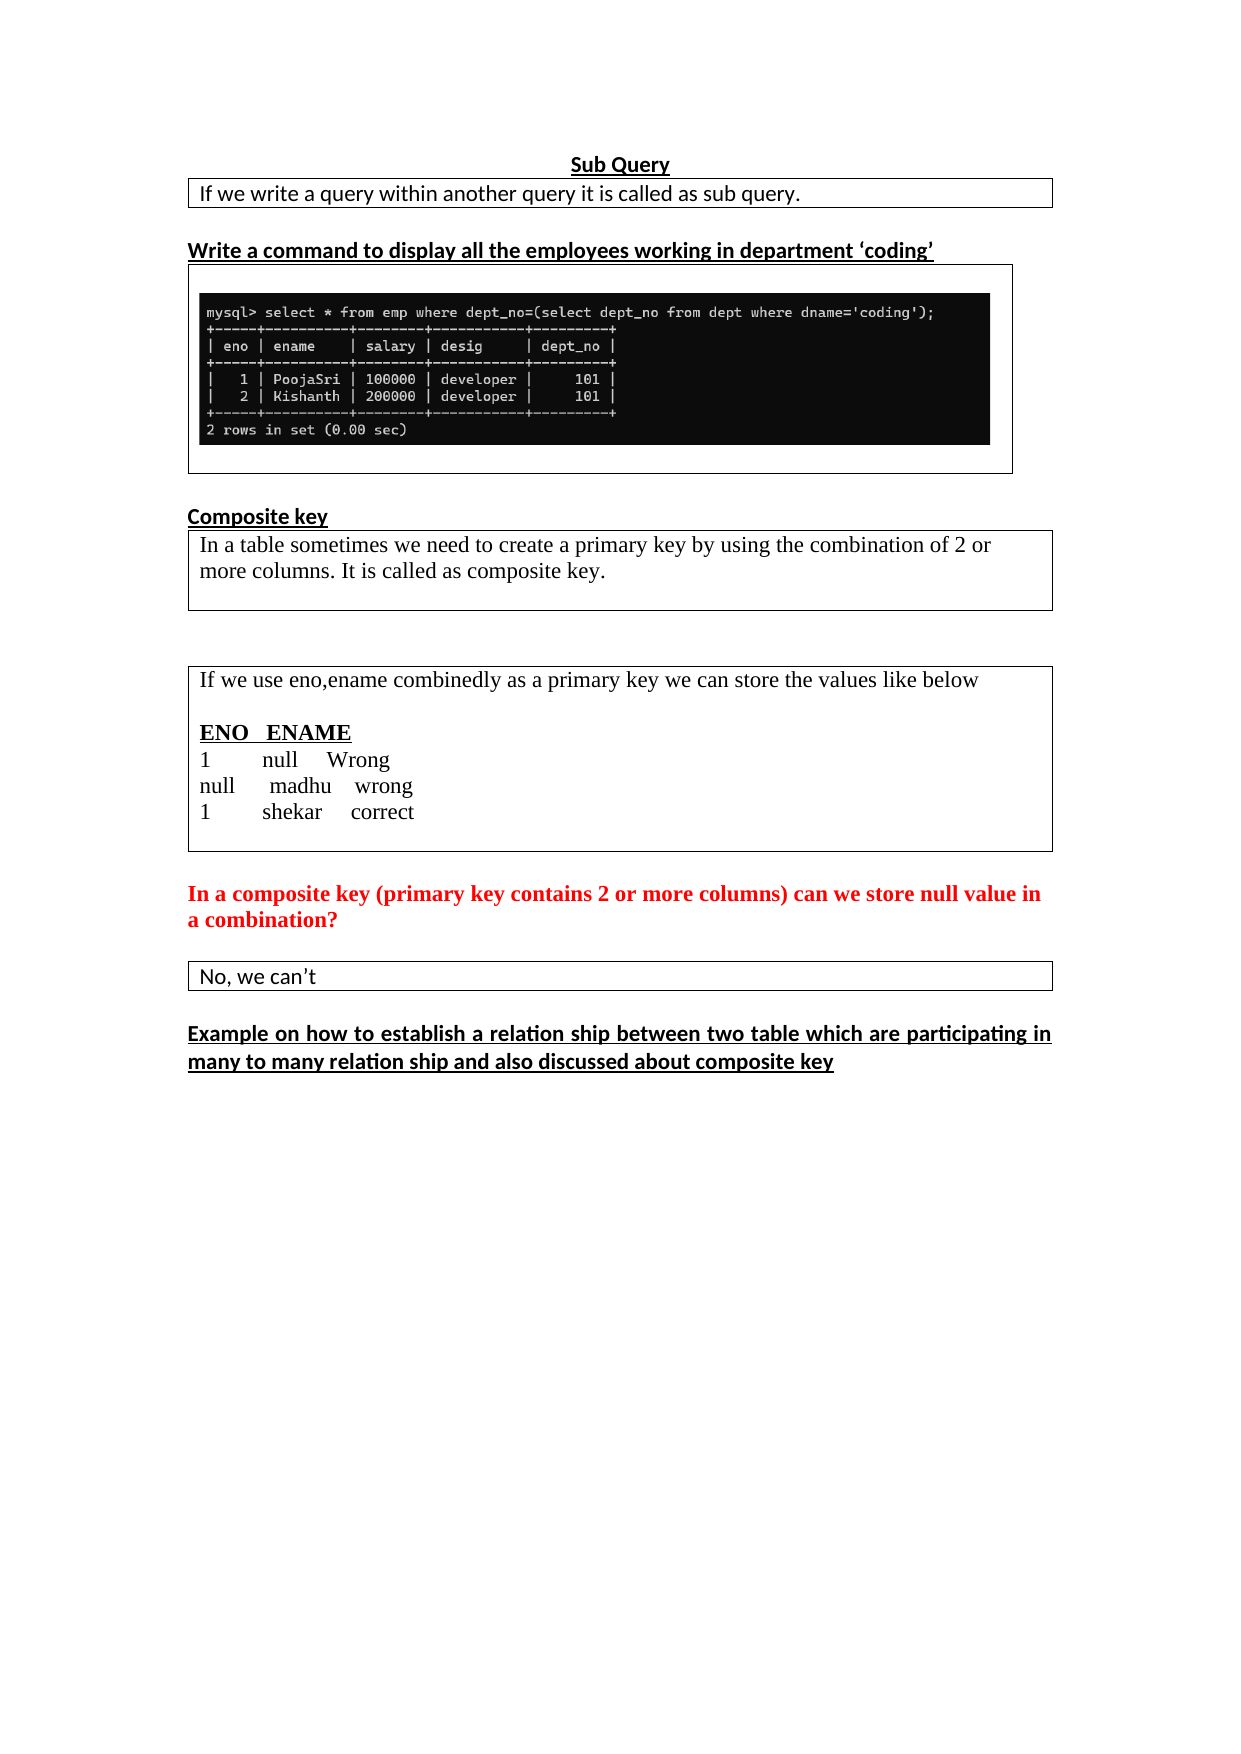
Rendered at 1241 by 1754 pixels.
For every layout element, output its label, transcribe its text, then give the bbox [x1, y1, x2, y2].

text Example on how to establish a relation ship between two table which are participating in many to many relation ship and also discussed about composite key [187, 1019, 1053, 1075]
text Composite key [187, 502, 1053, 530]
text Sub Query [187, 150, 1053, 178]
text In a composite key (primary key contains 2 or more columns) can we store null value in a combination? [187, 880, 1053, 933]
table_header [189, 265, 1012, 473]
table_header In a table sometimes we need to create a primary key by using the combination of 2 or more columns. It is called as composite key. [189, 531, 1052, 610]
text Write a command to display all the employees working in department ‘coding’ [187, 236, 1053, 264]
picture [199, 293, 990, 445]
table_header If we use eno,ename combinedly as a primary key we can store the values like below ENO ENAME 1 null Wrong null madhu wrong 1 shekar correct [189, 667, 1052, 851]
table_header If we write a query within another query it is called as sub query. [189, 179, 1052, 207]
table_header No, we can’t [189, 962, 1052, 990]
